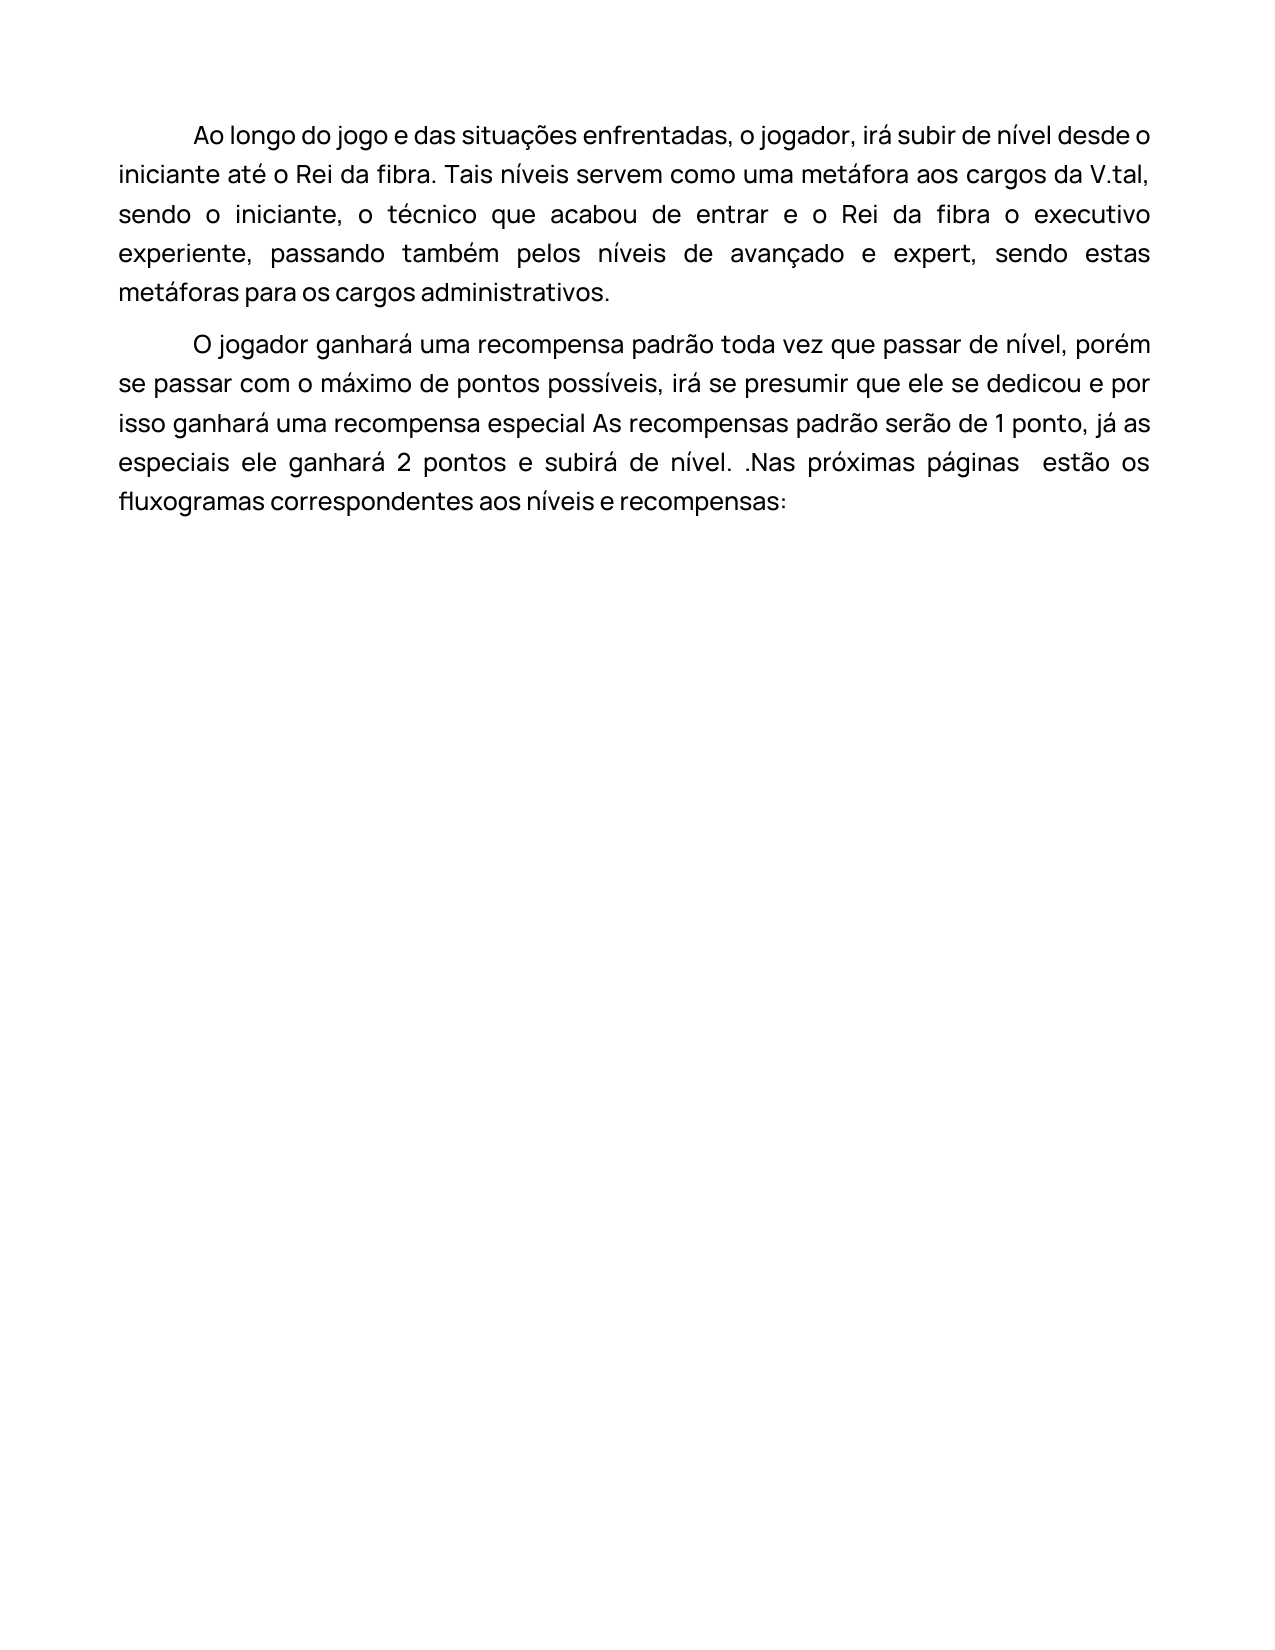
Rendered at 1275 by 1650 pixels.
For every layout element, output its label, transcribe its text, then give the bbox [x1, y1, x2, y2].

text Ao longo do jogo e das situações enfrentadas, o jogador, irá subir de nível desde o iniciante até o Rei da fibra. Tais níveis servem como uma metáfora aos cargos da V.tal, sendo o iniciante, o técnico que acabou de entrar e o Rei da fibra o executivo experiente, passando também pelos níveis de avançado e expert, sendo estas metáforas para os cargos administrativos. [118, 118, 1152, 309]
text O jogador ganhará uma recompensa padrão toda vez que passar de nível, porém se passar com o máximo de pontos possíveis, irá se presumir que ele se dedicou e por isso ganhará uma recompensa especial As recompensas padrão serão de 1 ponto, já as especiais ele ganhará 2 pontos e subirá de nível. .Nas próximas páginas estão os fluxogramas correspondentes aos níveis e recompensas: [118, 327, 1152, 518]
